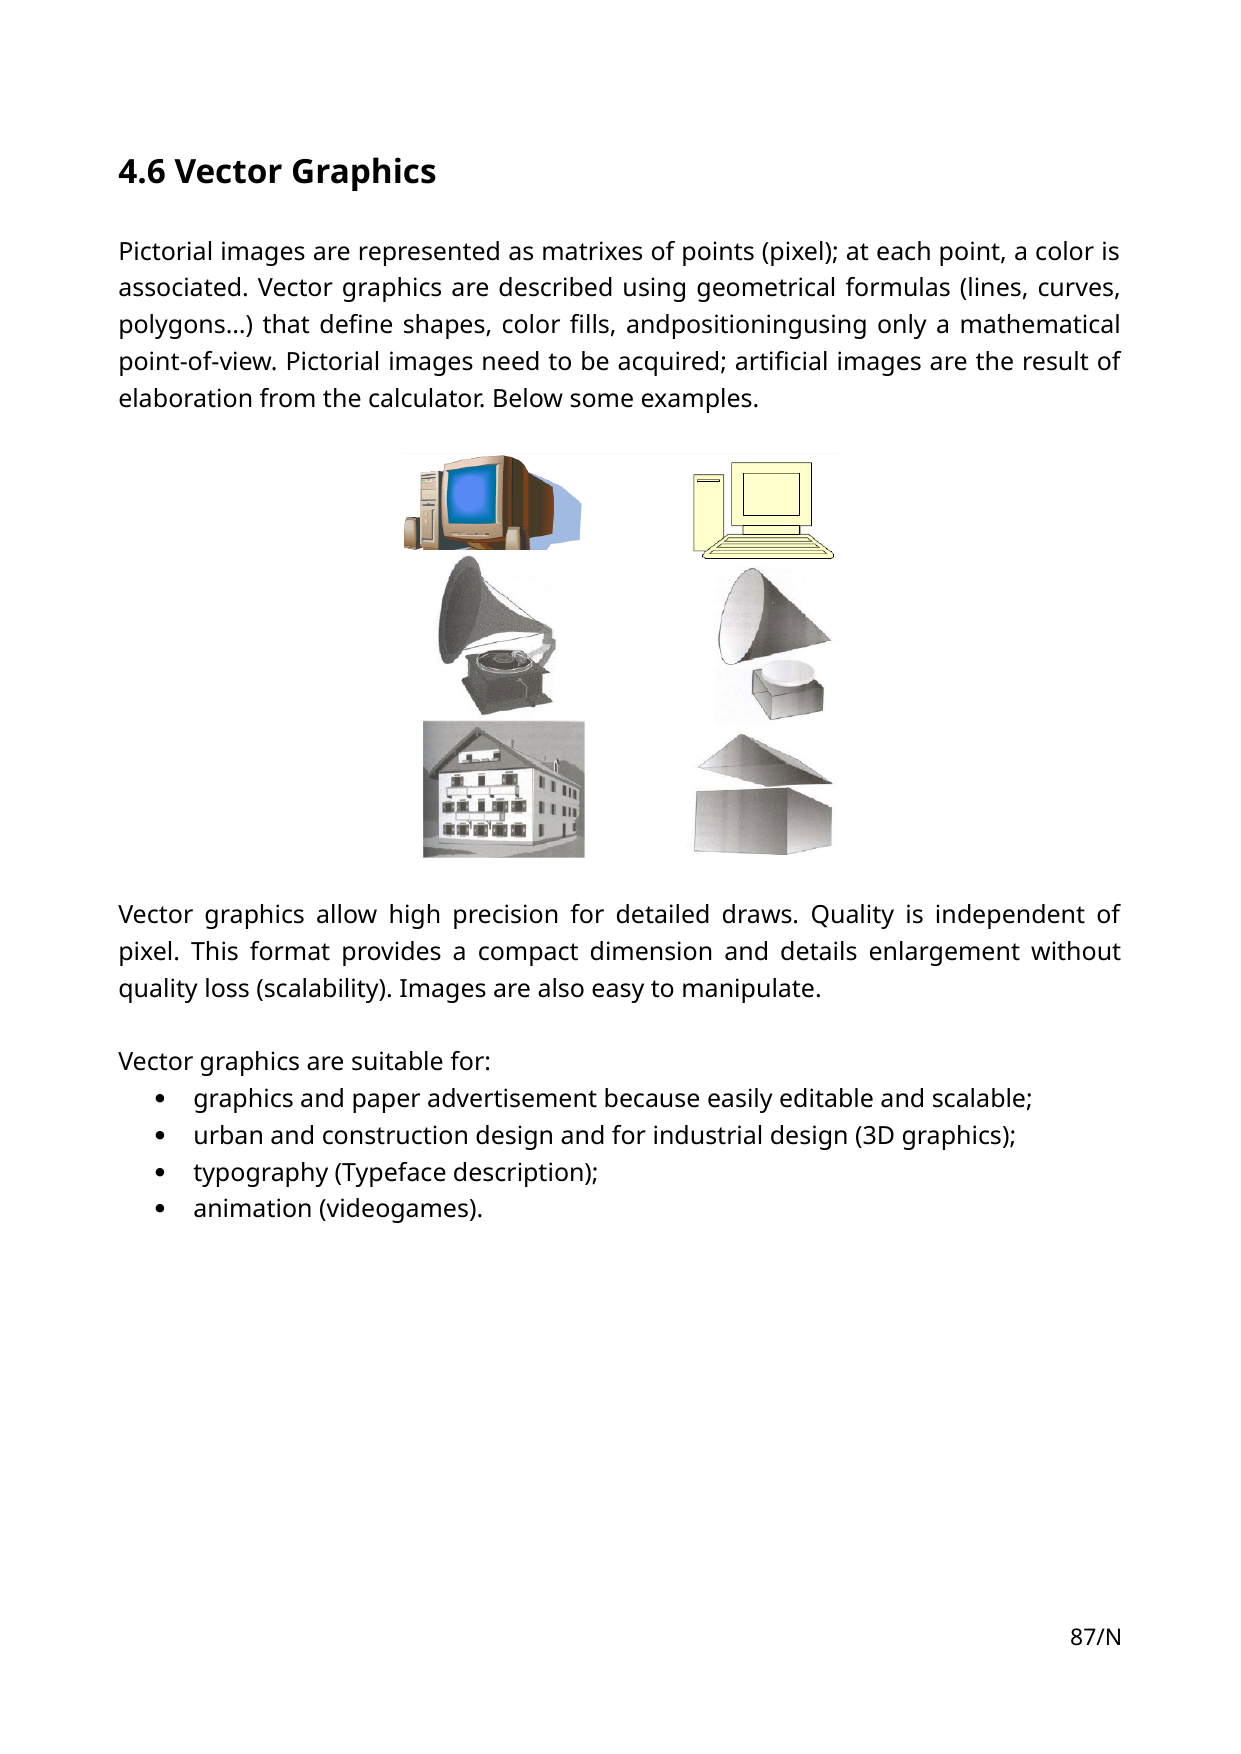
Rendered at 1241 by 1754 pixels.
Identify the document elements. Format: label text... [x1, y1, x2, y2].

text Vector graphics are suitable for: [118, 1044, 1122, 1078]
list typography (Typeface description); [156, 1154, 1122, 1188]
text Pictorial images are represented as matrixes of points (pixel); at each point, a color is associated. Vector graphics are described using geometrical formulas (lines, curves, polygons…) that define shapes, color fills, andpositioningusing only a mathematical point-of-view. Pictorial images need to be acquired; artificial images are the result of elaboration from the calculator. Below some examples. [118, 233, 1122, 414]
picture [402, 453, 839, 858]
text Vector graphics allow high precision for detailed draws. Quality is independent of pixel. This format provides a compact dimension and details enlargement without quality loss (scalability). Images are also easy to manipulate. [118, 897, 1122, 1004]
list urban and construction design and for industrial design (3D graphics); [156, 1118, 1122, 1152]
list graphics and paper advertisement because easily editable and scalable; [156, 1081, 1122, 1115]
list animation (videogames). [156, 1191, 1122, 1225]
subtitle 4.6 Vector Graphics [118, 148, 1122, 193]
